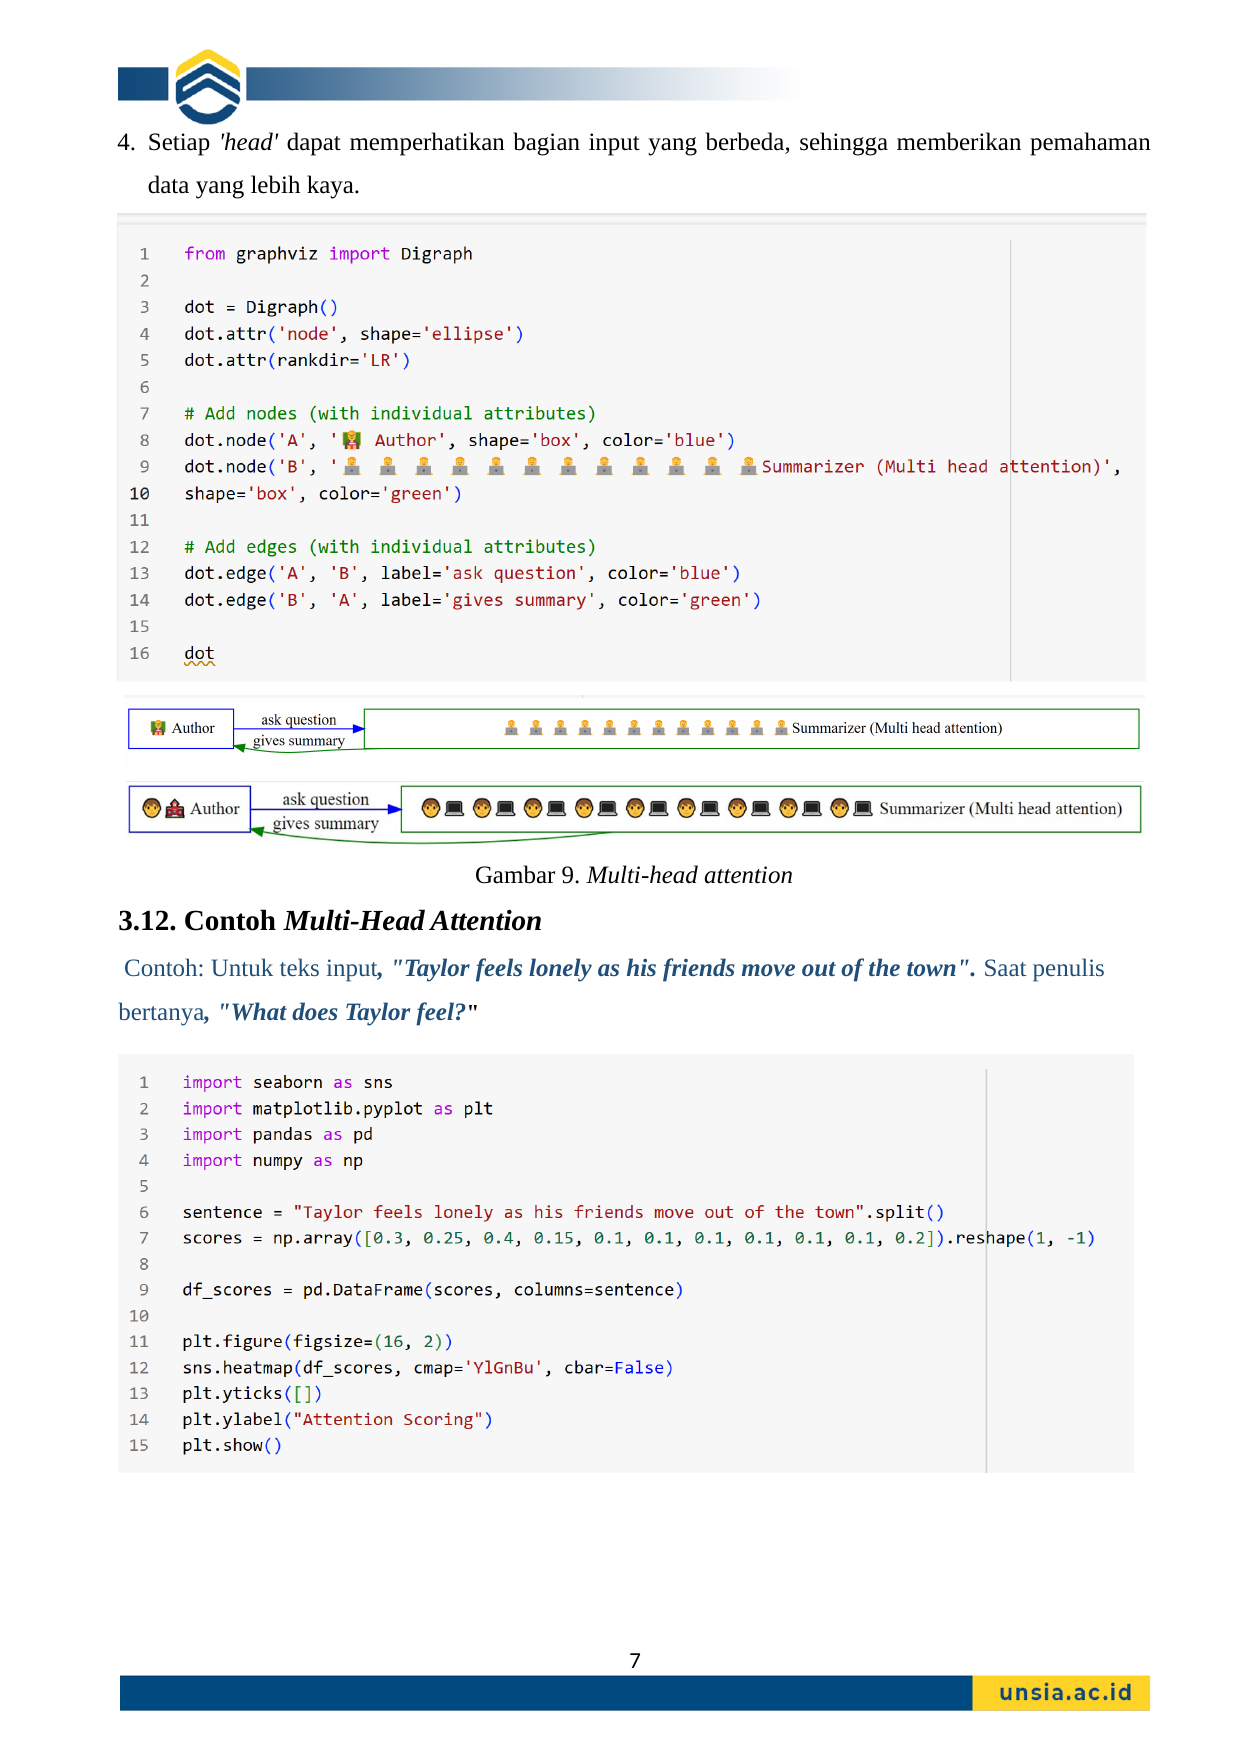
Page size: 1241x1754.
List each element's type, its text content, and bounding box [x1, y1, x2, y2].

picture [123, 695, 1146, 768]
picture [126, 781, 1144, 847]
picture [117, 213, 1147, 682]
picture [120, 1674, 1150, 1711]
picture [118, 44, 1150, 127]
picture [118, 1039, 1135, 1475]
list Setiap 'head' dapat memperhatikan bagian input yang berbeda, sehingga memberikan pemahaman data yang lebih kaya. [117, 127, 1152, 199]
text Gambar 9. Multi-head attention [118, 860, 1152, 889]
text 3.12. Contoh Multi-Head Attention [118, 903, 1152, 937]
text Contoh: Untuk teks input, "Taylor feels lonely as his friends move out of the town". Saat penulis bertanya, "What does Taylor feel?" [118, 953, 1152, 1025]
